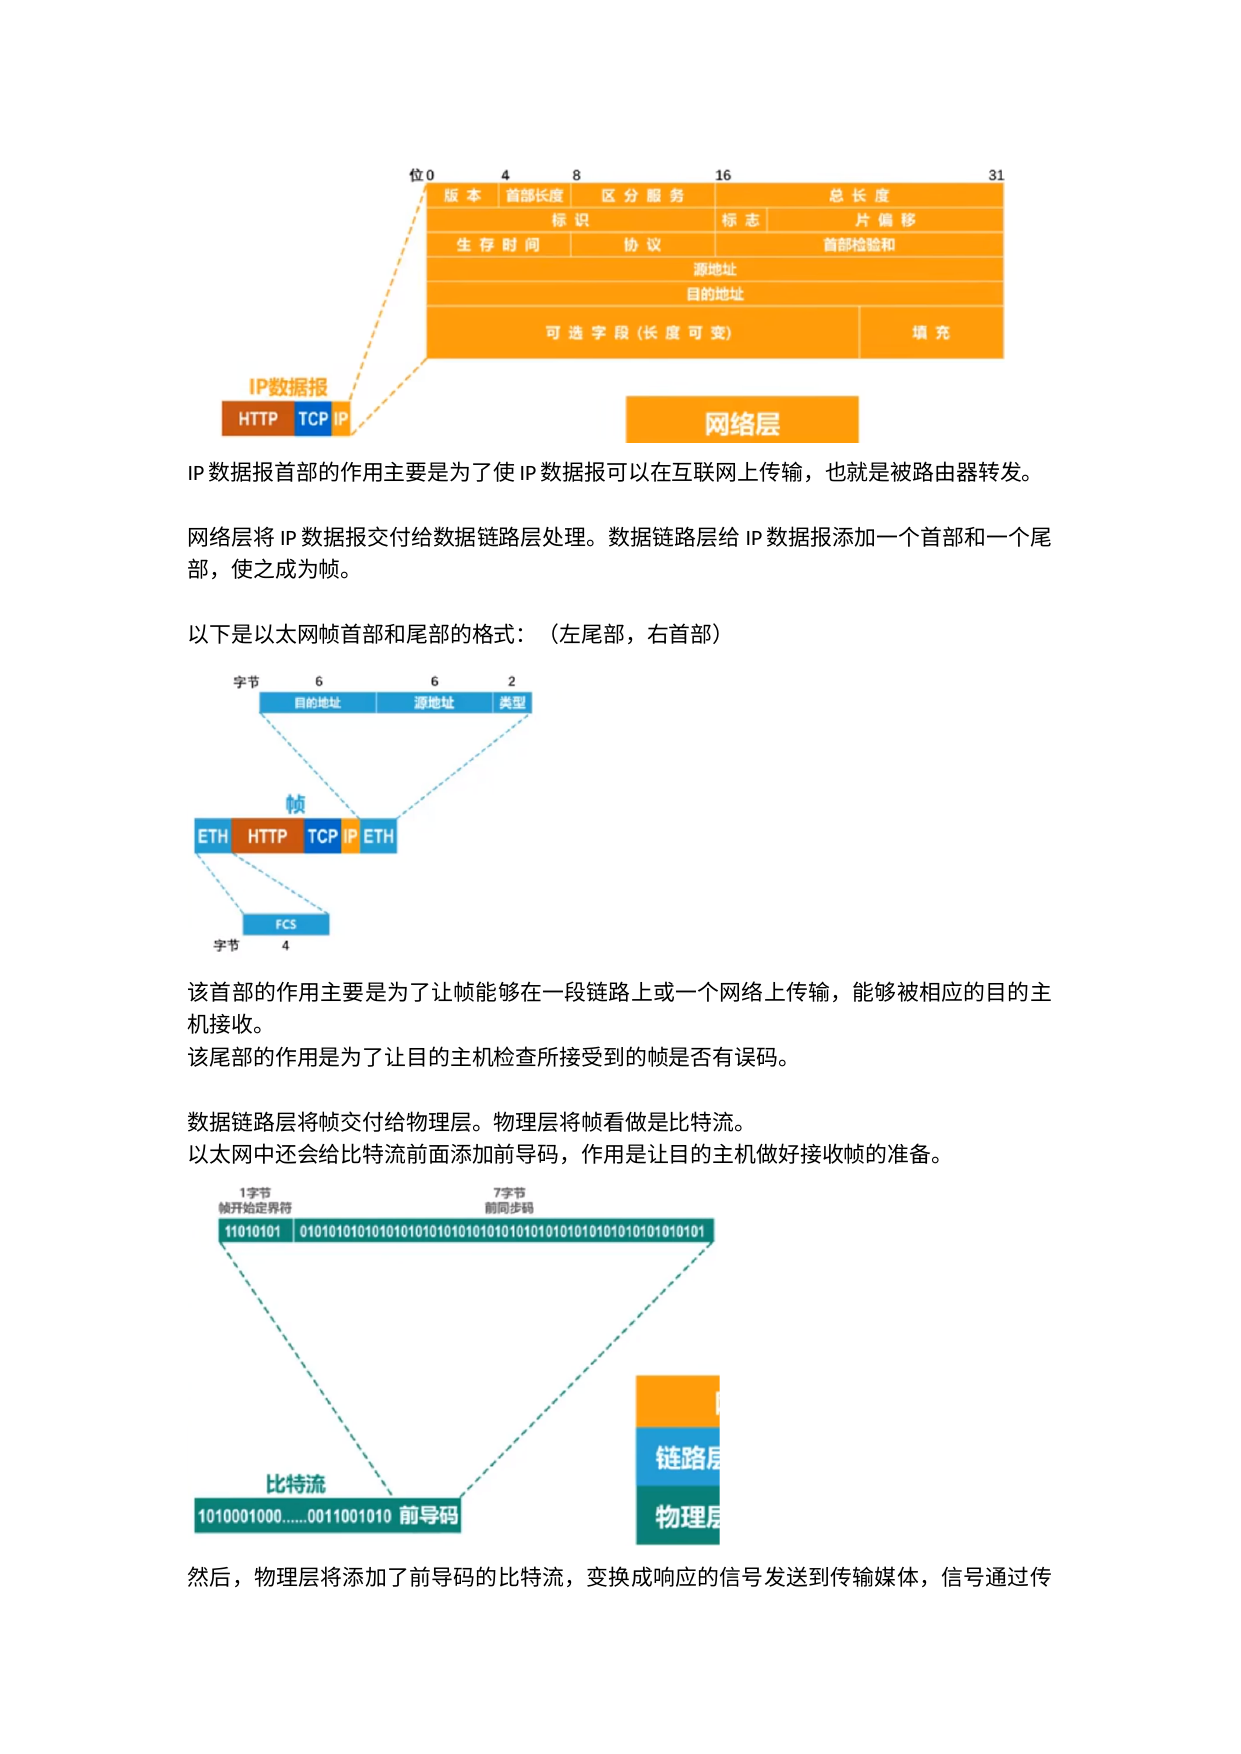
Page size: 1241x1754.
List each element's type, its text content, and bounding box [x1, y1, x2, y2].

text 数据链路层将帧交付给物理层。物理层将帧看做是比特流。 [187, 1104, 1053, 1137]
text 以下是以太网帧首部和尾部的格式：（左尾部，右首部） [187, 617, 1053, 649]
text 该首部的作用主要是为了让帧能够在一段链路上或一个网络上传输，能够被相应的目的主机接收。 [187, 974, 1053, 1039]
picture [187, 649, 565, 969]
text IP数据报首部的作用主要是为了使IP数据报可以在互联网上传输，也就是被路由器转发。 [187, 454, 1053, 487]
text 该尾部的作用是为了让目的主机检查所接受到的帧是否有误码。 [187, 1039, 1053, 1072]
picture [187, 1169, 720, 1546]
picture [187, 162, 1034, 443]
text 网络层将IP数据报交付给数据链路层处理。数据链路层给IP数据报添加一个首部和一个尾部，使之成为帧。 [187, 519, 1053, 584]
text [187, 1559, 1053, 1592]
text 以太网中还会给比特流前面添加前导码，作用是让目的主机做好接收帧的准备。 [187, 1137, 1053, 1169]
